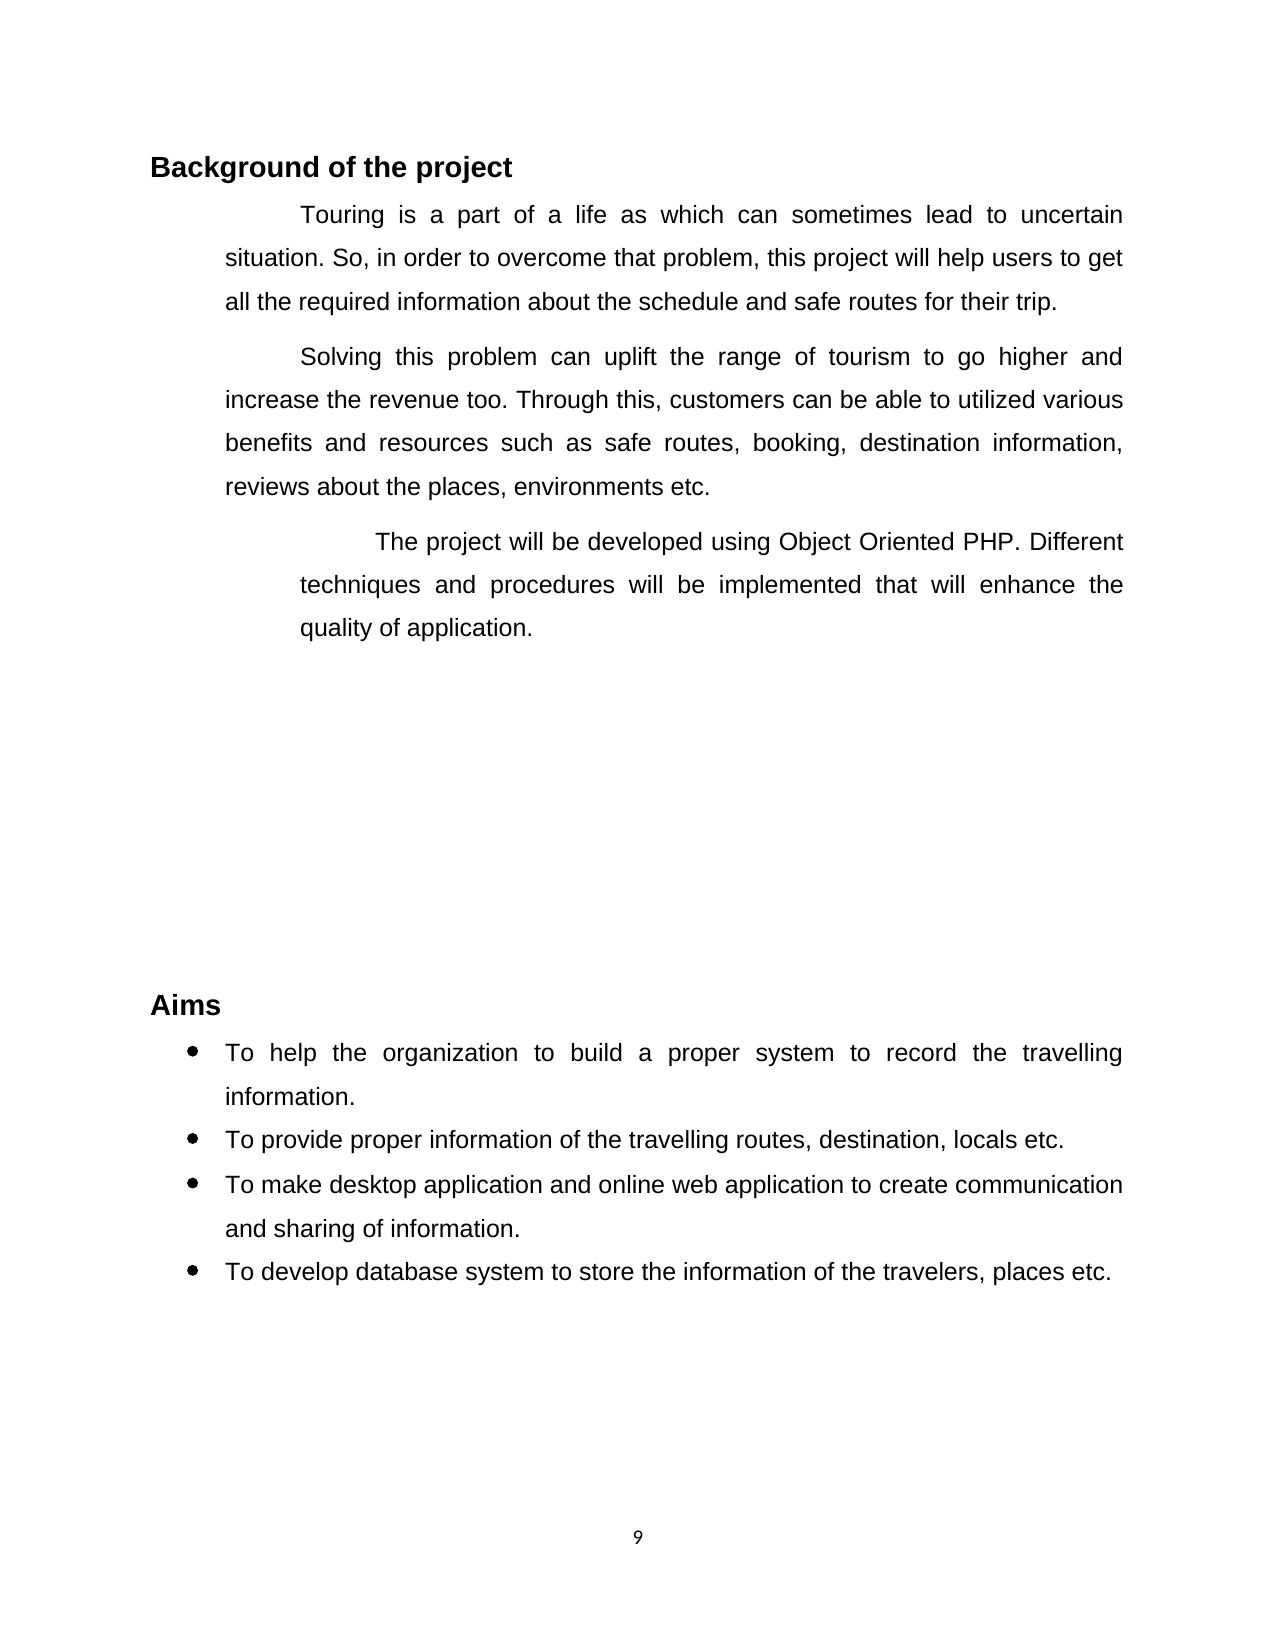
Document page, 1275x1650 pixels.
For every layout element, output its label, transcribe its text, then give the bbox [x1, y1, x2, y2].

list To help the organization to build a proper system to record the travelling information. [187, 1038, 1125, 1111]
list To provide proper information of the travelling routes, destination, locals etc. [187, 1125, 1125, 1155]
text Solving this problem can uplift the range of tourism to go higher and increase the revenue too. Through this, customers can be able to utilized various benefits and resources such as safe routes, booking, destination information, reviews about the places, environments etc. [225, 342, 1125, 500]
subtitle Aims [150, 988, 1125, 1021]
text The project will be developed using Object Oriented PHP. Different techniques and procedures will be implemented that will enhance the quality of application. [300, 527, 1125, 642]
text Touring is a part of a life as which can sometimes lead to uncertain situation. So, in order to overcome that problem, this project will help users to get all the required information about the schedule and safe routes for their trip. [225, 200, 1125, 315]
subtitle Background of the project [150, 150, 1125, 183]
list To develop database system to store the information of the travelers, places etc. [187, 1257, 1125, 1287]
list To make desktop application and online web application to create communication and sharing of information. [187, 1170, 1125, 1243]
